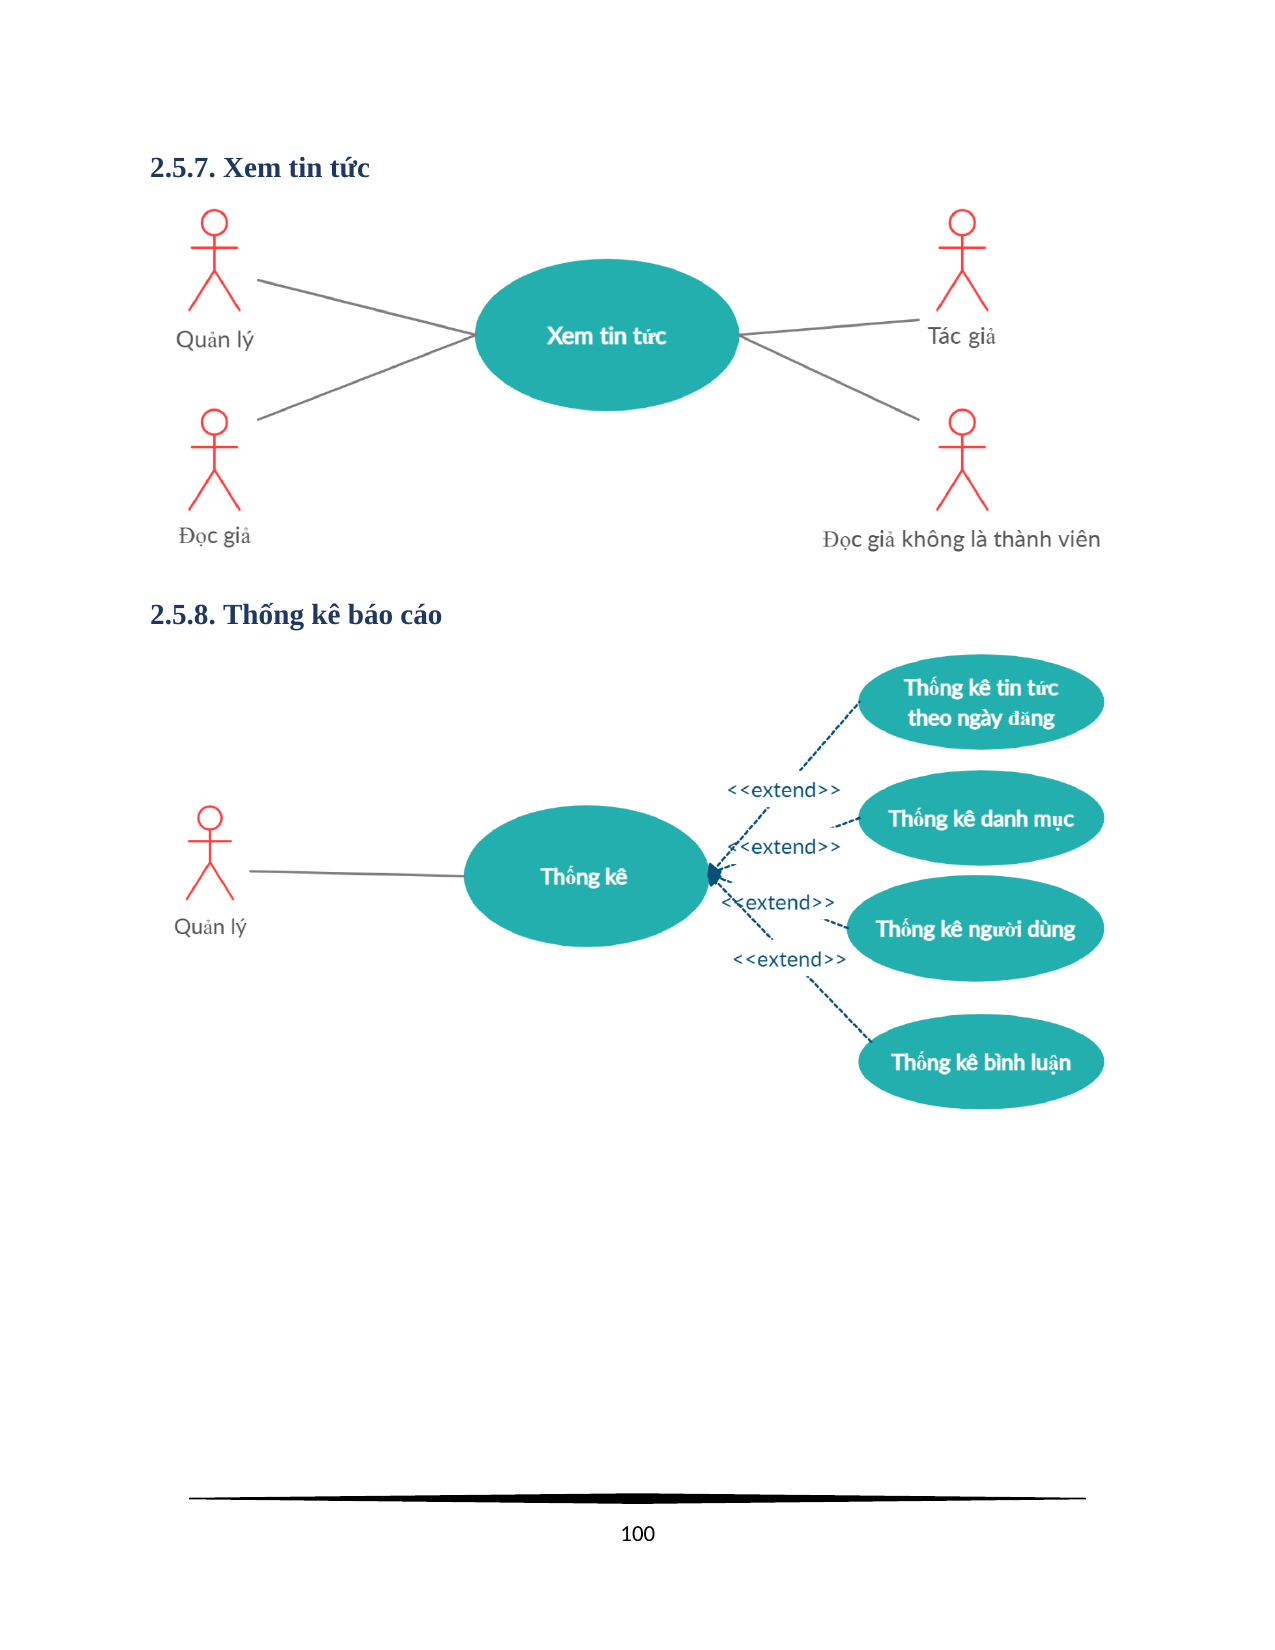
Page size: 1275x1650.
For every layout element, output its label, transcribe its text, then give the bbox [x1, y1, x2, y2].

subtitle 2.5.8. Thống kê báo cáo [150, 597, 1125, 631]
subtitle 2.5.7. Xem tin tức [150, 150, 1125, 183]
picture [150, 185, 1125, 579]
picture [150, 632, 1125, 1131]
